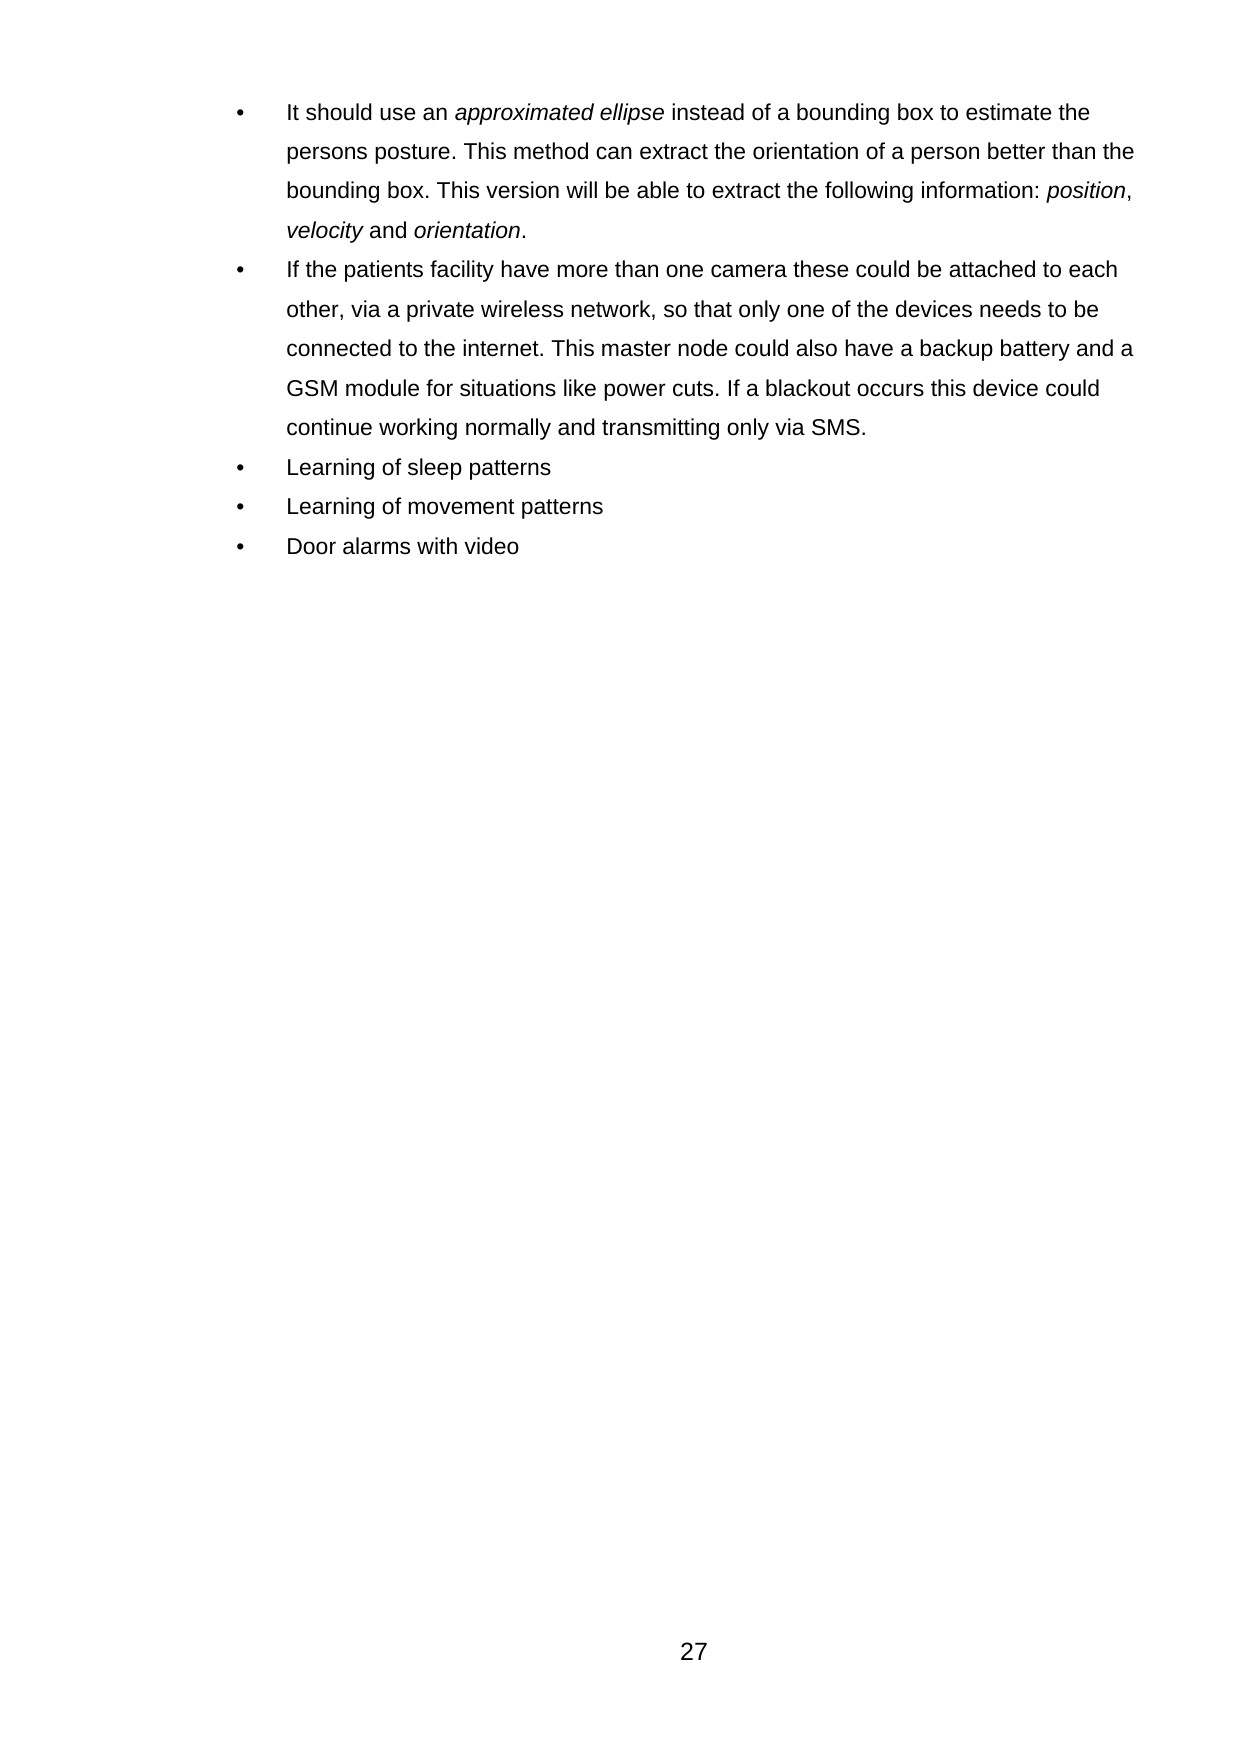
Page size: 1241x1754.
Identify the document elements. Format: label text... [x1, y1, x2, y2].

list It should use an approximated ellipse instead of a bounding box to estimate the persons posture. This method can extract the orientation of a person better than the bounding box. This version will be able to extract the following information: position, velocity and orientation. [236, 98, 1152, 243]
list Learning of movement patterns [236, 493, 1152, 520]
list Door alarms with video [236, 533, 1152, 559]
list If the patients facility have more than one camera these could be attached to each other, via a private wireless network, so that only one of the devices needs to be connected to the internet. This master node could also have a backup battery and a GSM module for situations like power cuts. If a blackout occurs this device could continue working normally and transmitting only via SMS. [236, 256, 1152, 441]
list Learning of sleep patterns [236, 454, 1152, 480]
